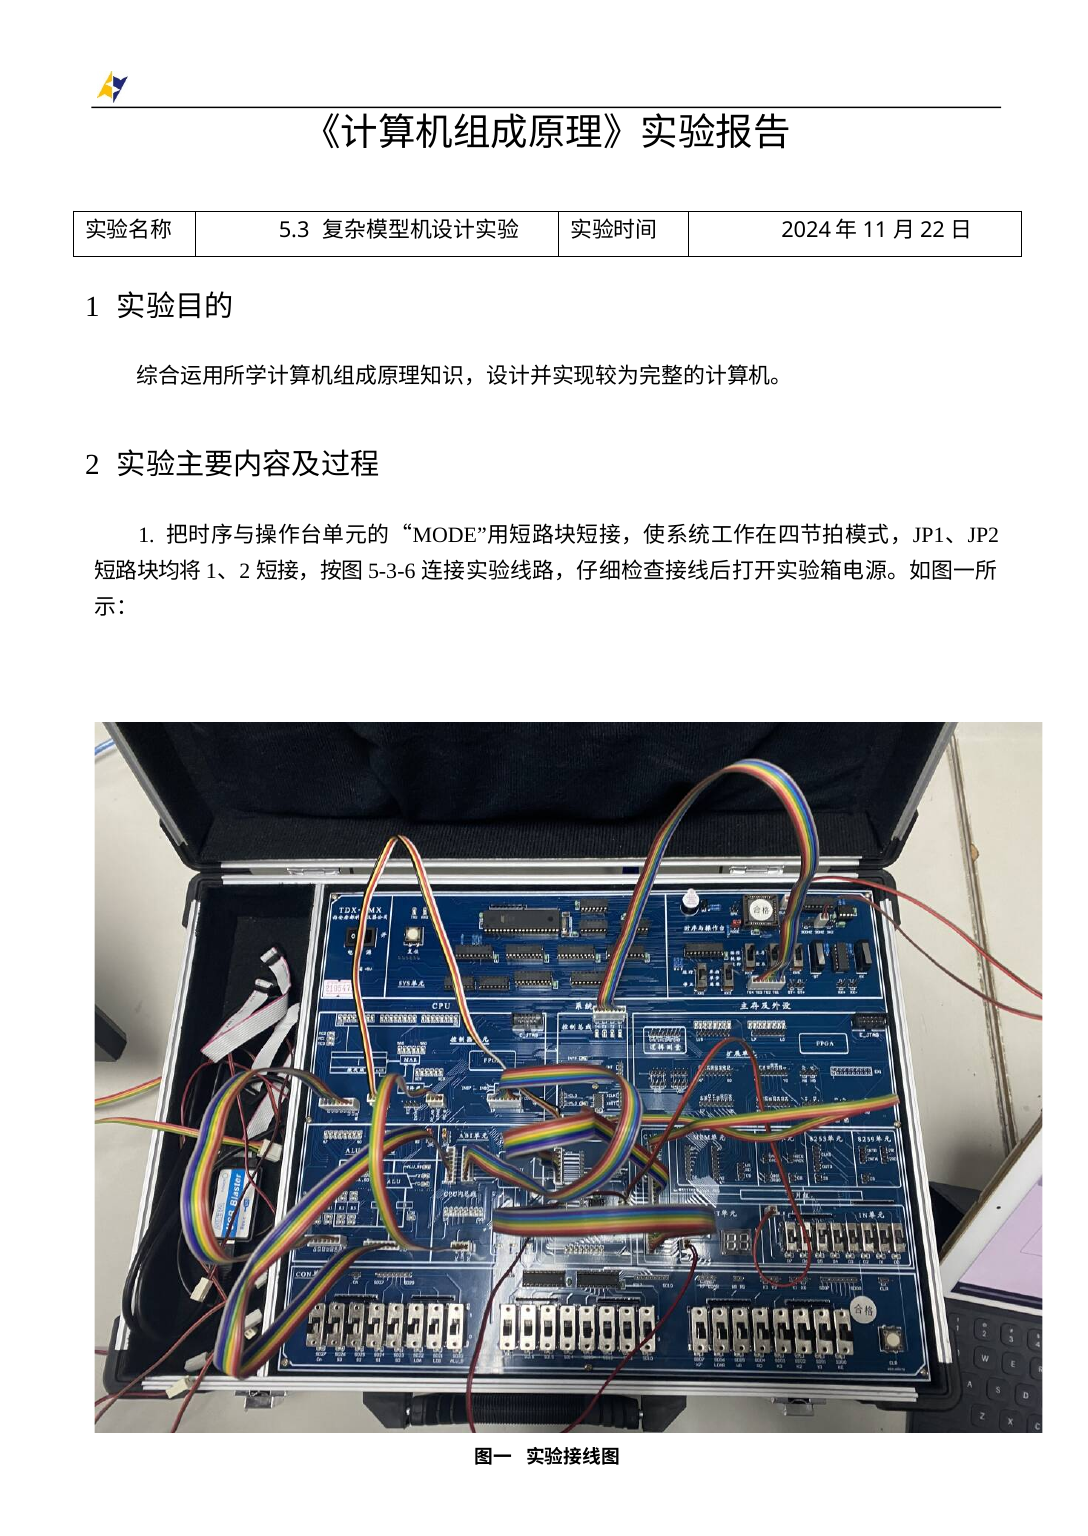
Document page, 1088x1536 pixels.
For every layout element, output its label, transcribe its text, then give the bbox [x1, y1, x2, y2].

table_header 2024年 11 月 22 日 [689, 212, 1021, 256]
picture [97, 71, 128, 103]
table_header 5.3 复杂模型机设计实验 [196, 212, 558, 256]
list 把时序与操作台单元的“MODE”用短路块短接，使系统工作在四节拍模式，JP1、JP2 短路块均将 1、2 短接，按图 5-3-6 连接实验线路，仔细检查接线后打开实验箱电源。如图一所示： [94, 517, 999, 621]
picture [94, 722, 1043, 1433]
subtitle 实验目的 [85, 282, 1021, 324]
text 《计算机组成原理》实验报告 [73, 102, 1021, 156]
table_header 实验时间 [559, 212, 688, 256]
text 图一 实验接线图 [73, 1441, 1021, 1468]
subtitle 实验主要内容及过程 [85, 440, 1021, 483]
text 综合运用所学计算机组成原理知识，设计并实现较为完整的计算机。 [136, 358, 1021, 390]
table_header 实验名称 [74, 212, 195, 256]
